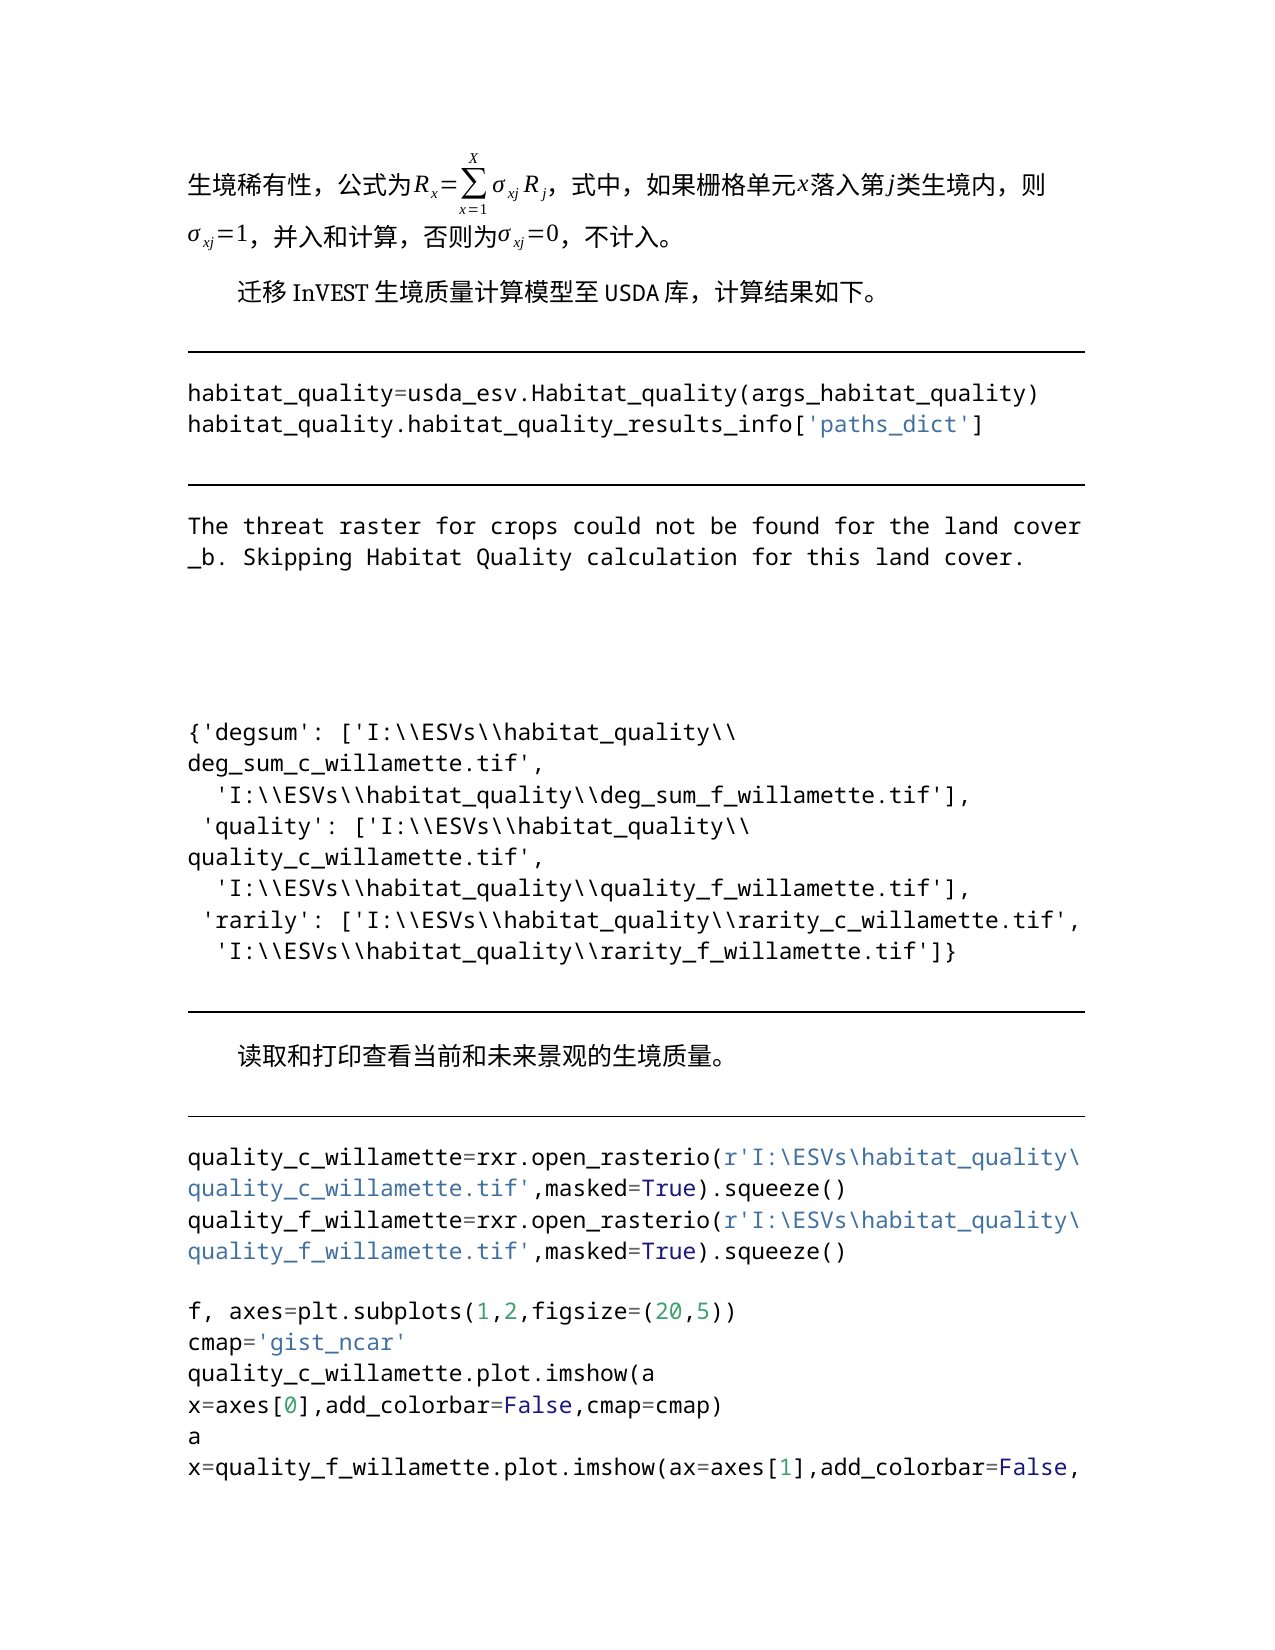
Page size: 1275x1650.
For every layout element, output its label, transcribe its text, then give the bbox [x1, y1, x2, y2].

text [187, 150, 1087, 253]
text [187, 1141, 1087, 1482]
text The threat raster for crops could not be found for the land cover _b. Skipping Habitat Quality calculation for this land cover. {'degsum': ['I:\\ESVs\\habitat_quality\\deg_sum_c_willamette.tif', 'I:\\ESVs\\habitat_quality\\deg_sum_f_willamette.tif'], 'quality': ['I:\\ESVs\\habitat_quality\\quality_c_willamette.tif', 'I:\\ESVs\\habitat_quality\\quality_f_willamette.tif'], 'rarily': ['I:\\ESVs\\habitat_quality\\rarity_c_willamette.tif', 'I:\\ESVs\\habitat_quality\\rarity_f_willamette.tif']} [187, 510, 1087, 966]
text 迁移InVEST 生境质量计算模型至USDA库，计算结果如下。 [187, 272, 1087, 308]
text habitat_quality=usda_esv.Habitat_quality(args_habitat_quality) habitat_quality.habitat_quality_results_info['paths_dict'] [187, 377, 1087, 439]
text 读取和打印查看当前和未来景观的生境质量。 [187, 1036, 1087, 1073]
